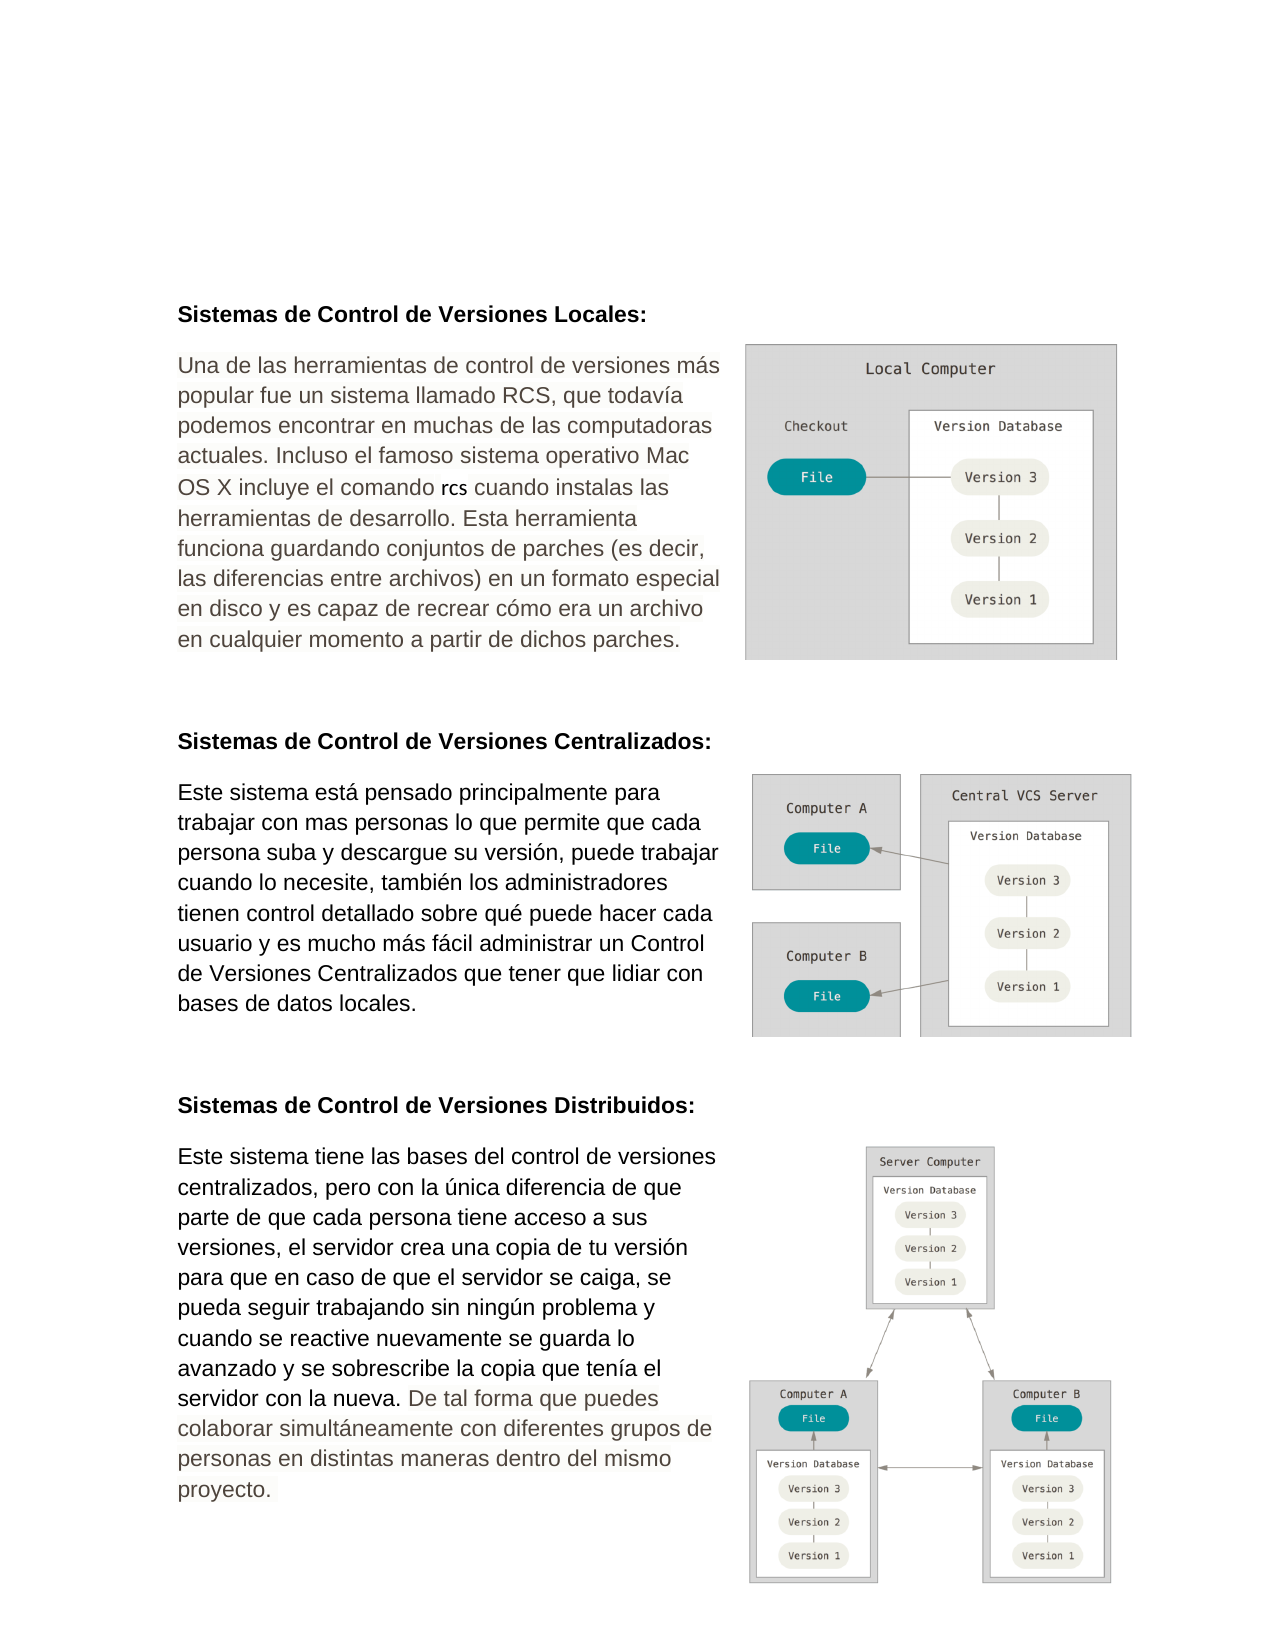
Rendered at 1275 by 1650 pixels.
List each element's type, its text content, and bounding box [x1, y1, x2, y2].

picture [752, 774, 1132, 1037]
text Sistemas de Control de Versiones Locales: [177, 301, 1098, 327]
text Sistemas de Control de Versiones Distribuidos: [177, 1092, 1098, 1119]
picture [742, 1141, 1118, 1590]
text Una de las herramientas de control de versiones más popular fue un sistema llamado RCS, que todavía podemos encontrar en muchas de las computadoras actuales. Incluso el famoso sistema operativo Mac OS X incluye el comando rcs cuando instalas las herramientas de desarrollo. Esta herramienta funciona guardando conjuntos de parches (es decir, las diferencias entre archivos) en un formato especial en disco y es capaz de recrear cómo era un archivo en cualquier momento a partir de dichos parches. [177, 352, 745, 652]
picture [745, 344, 1118, 660]
text Sistemas de Control de Versiones Centralizados: [177, 728, 1098, 754]
text Este sistema tiene las bases del control de versiones centralizados, pero con la única diferencia de que parte de que cada persona tiene acceso a sus versiones, el servidor crea una copia de tu versión para que en caso de que el servidor se caiga, se pueda seguir trabajando sin ningún problema y cuando se reactive nuevamente se guarda lo avanzado y se sobrescribe la copia que tenía el servidor con la nueva. De tal forma que puedes colaborar simultáneamente con diferentes grupos de personas en distintas maneras dentro del mismo proyecto. [177, 1143, 742, 1502]
text Este sistema está pensado principalmente para trabajar con mas personas lo que permite que cada persona suba y descargue su versión, puede trabajar cuando lo necesite, también los administradores tienen control detallado sobre qué puede hacer cada usuario y es mucho más fácil administrar un Control de Versiones Centralizados que tener que lidiar con bases de datos locales. [177, 779, 752, 1017]
